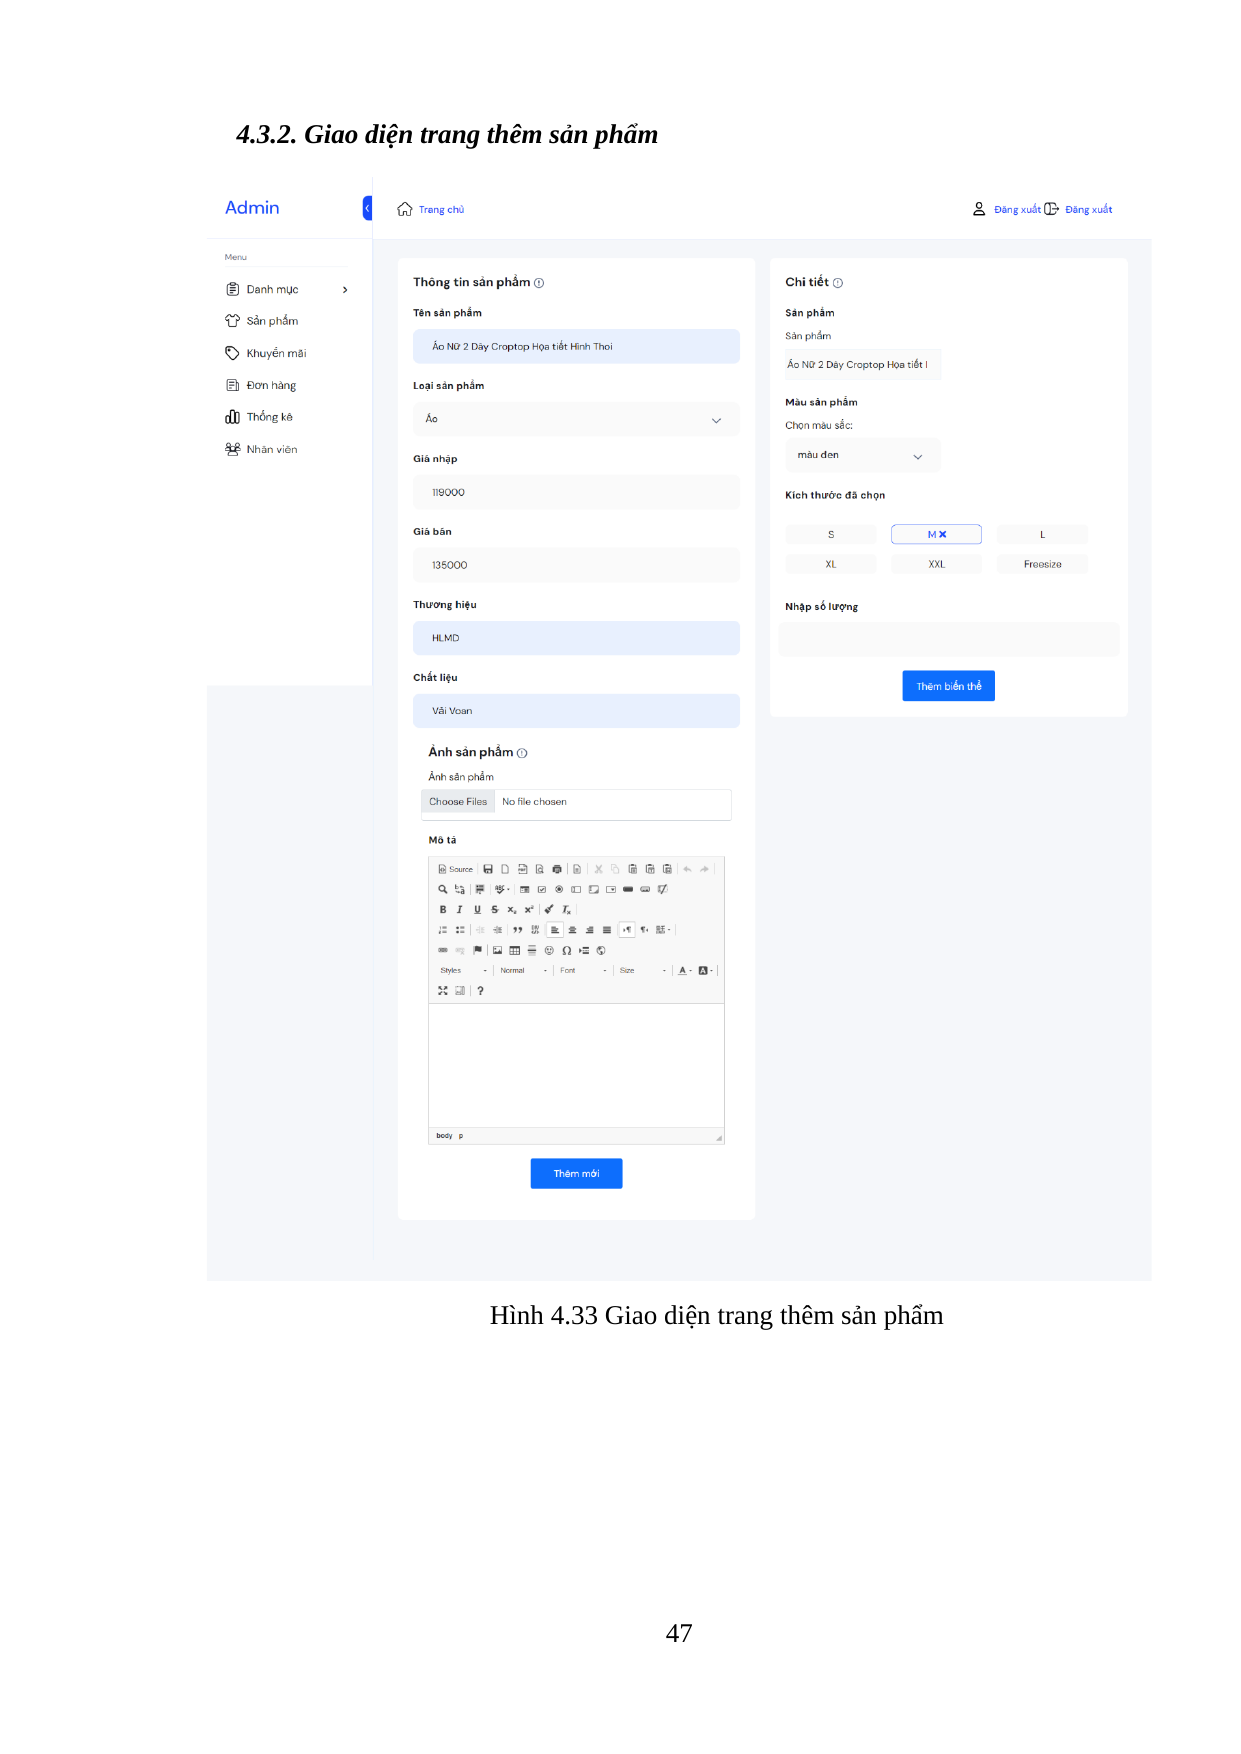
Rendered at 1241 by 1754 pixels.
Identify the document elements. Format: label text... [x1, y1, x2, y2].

subtitle Giao diện trang thêm sản phẩm [236, 118, 1152, 149]
picture [206, 177, 1152, 1281]
